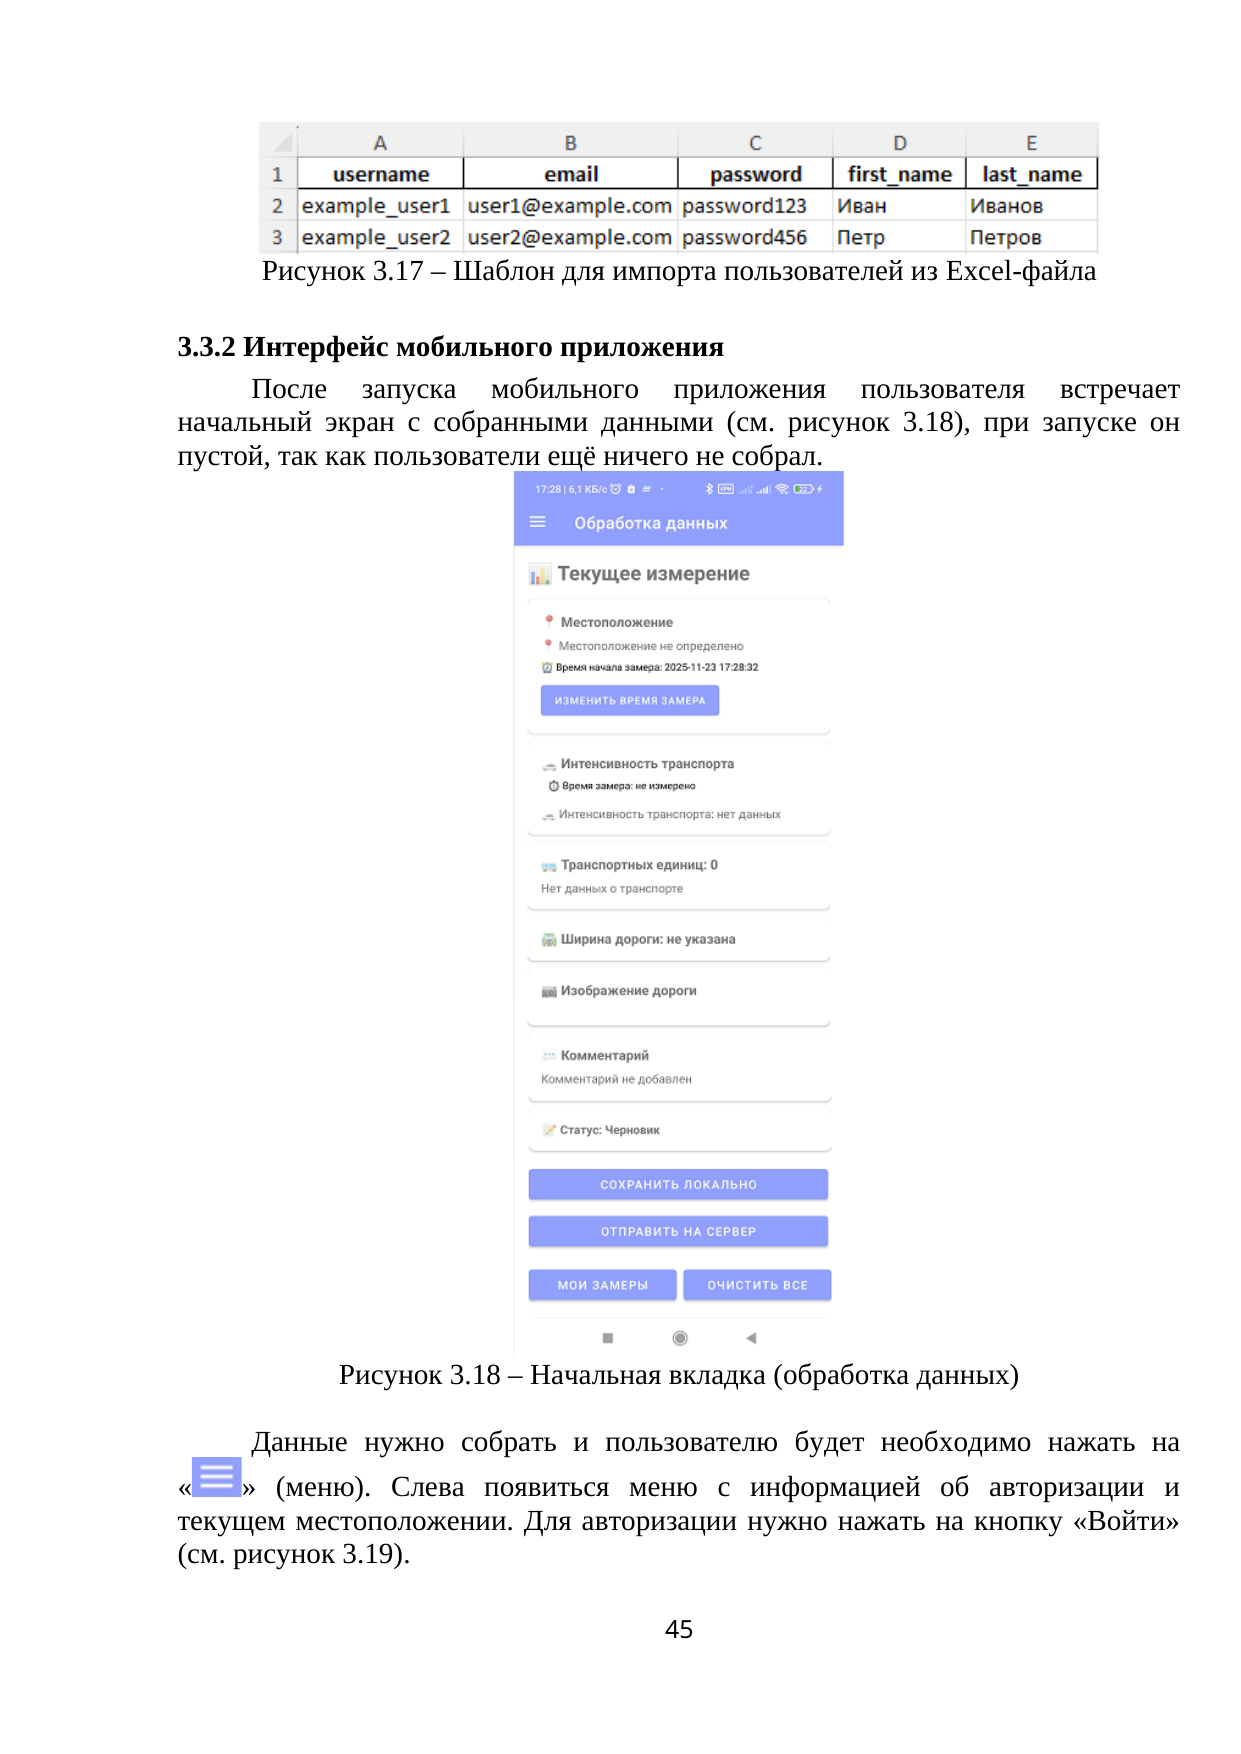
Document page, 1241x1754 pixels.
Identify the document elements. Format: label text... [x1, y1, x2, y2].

picture [258, 122, 1100, 254]
picture [513, 471, 845, 1358]
text 3.3.2 Интерфейс мобильного приложения [177, 329, 1181, 362]
text Рисунок 3.17 – Шаблон для импорта пользователей из Excel-файла [177, 253, 1181, 287]
text Данные нужно собрать и пользователю будет необходимо нажать на «» (меню). Слева появиться меню с информацией об авторизации и текущем местоположении. Для авторизации нужно нажать на кнопку «Войти» (см. рисунок 3.19). [177, 1424, 1181, 1570]
text Рисунок 3.18 – Начальная вкладка (обработка данных) [177, 1357, 1181, 1391]
text После запуска мобильного приложения пользователя встречает начальный экран с собранными данными (см. рисунок 3.18), при запуске он пустой, так как пользователи ещё ничего не собрал. [177, 371, 1181, 471]
picture [191, 1457, 242, 1497]
